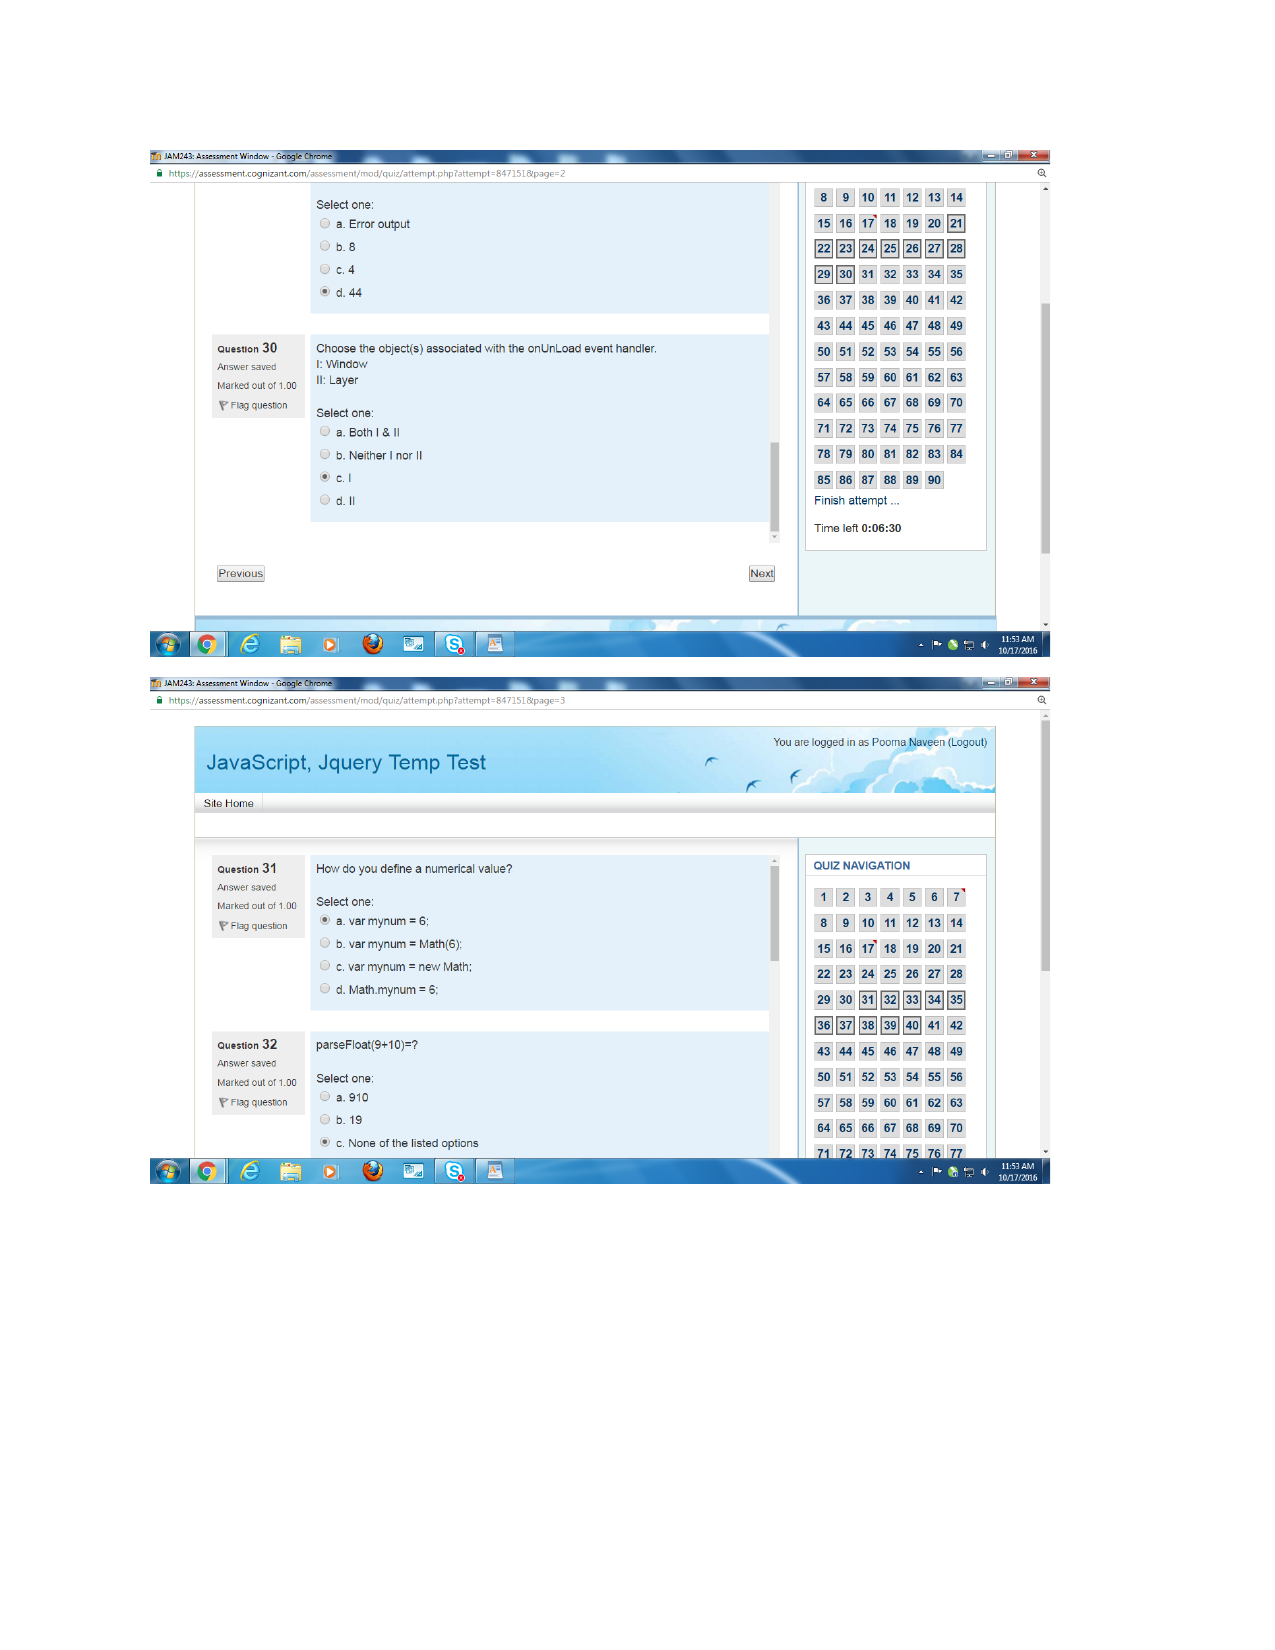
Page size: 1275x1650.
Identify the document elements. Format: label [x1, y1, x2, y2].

picture [150, 150, 1050, 657]
picture [150, 677, 1050, 1184]
